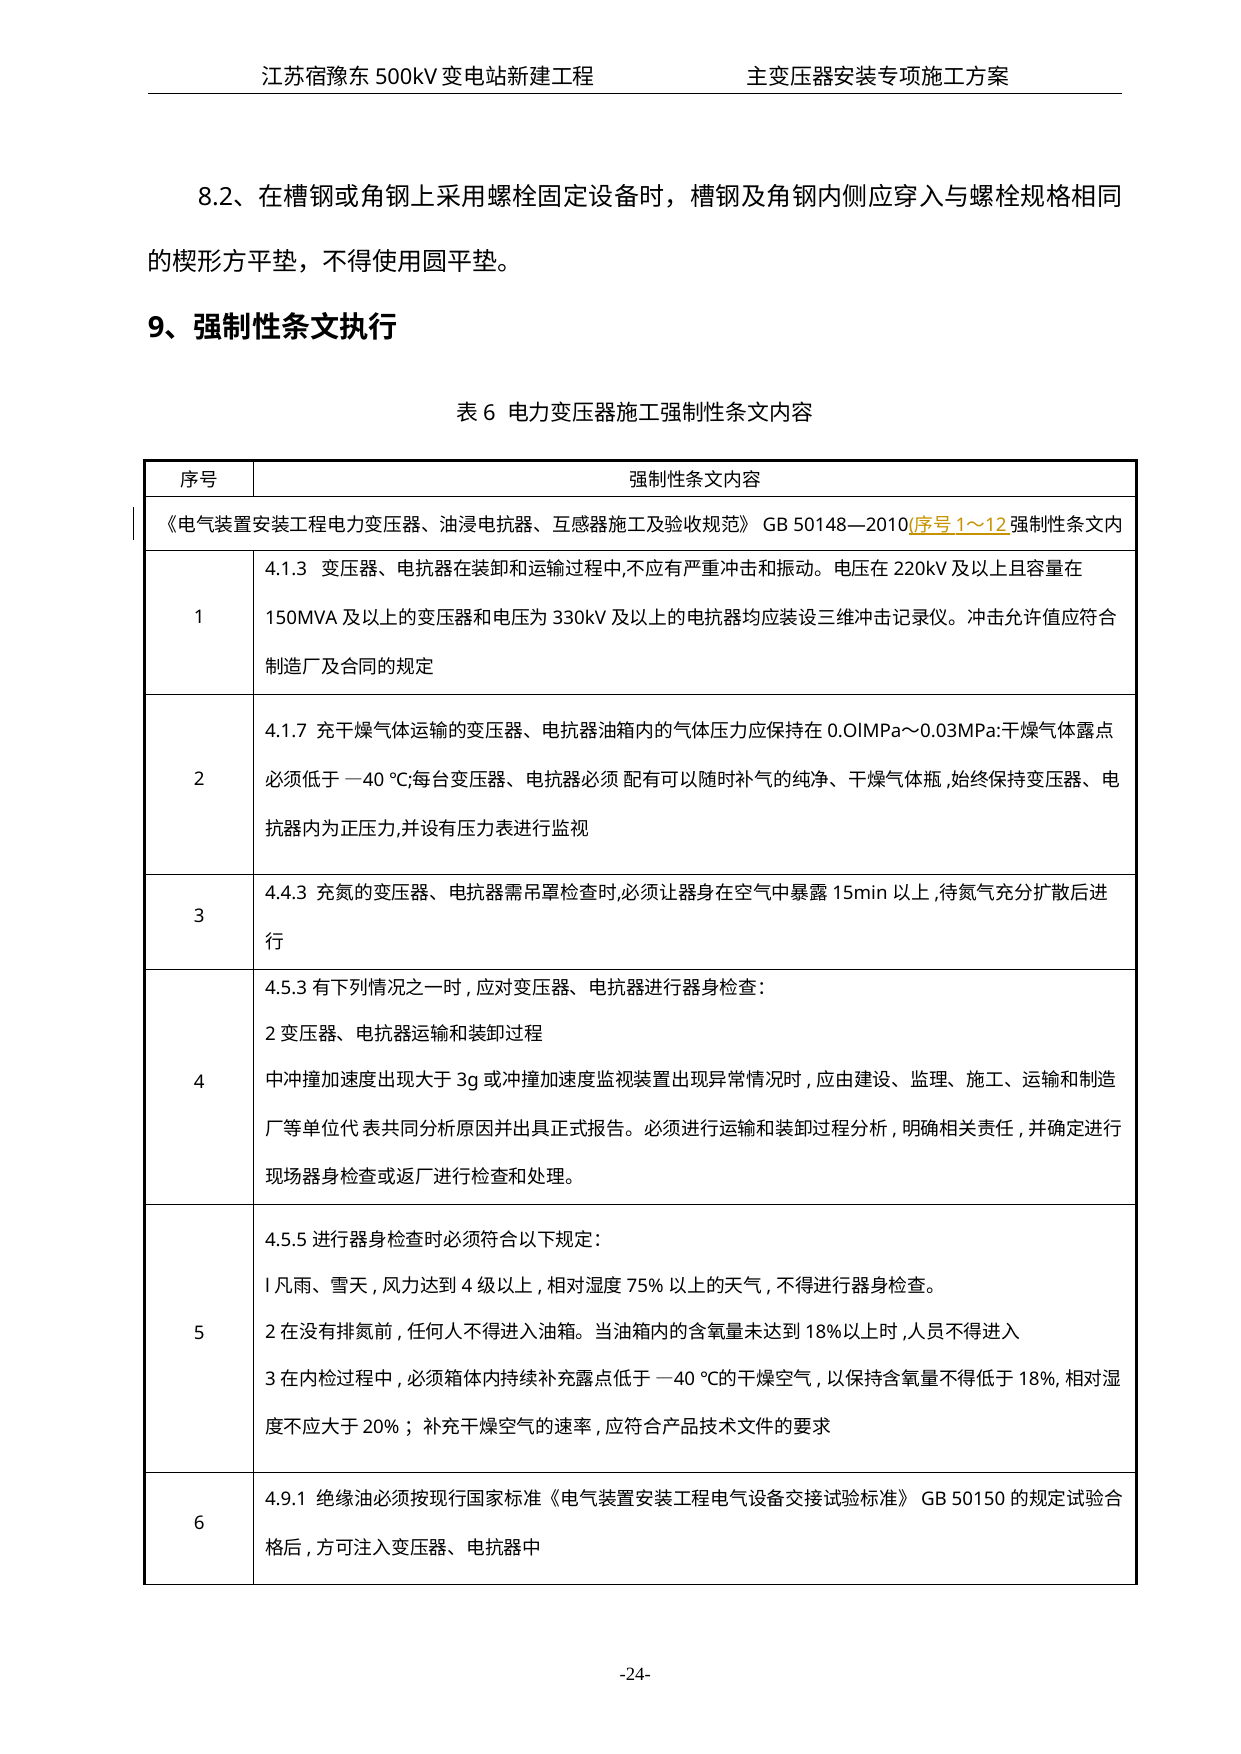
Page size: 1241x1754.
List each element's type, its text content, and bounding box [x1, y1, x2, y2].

table_header 序号 [146, 462, 253, 496]
table_cell 2 [146, 695, 253, 874]
table_cell 4.9.1 绝缘油必须按现行国家标准《电气装置安装工程电气设备交接试验标准》 GB 50150 的规定试验合格后 , 方可注入变压器、电抗器中 [254, 1473, 1135, 1584]
table_cell 4.4.3 充氮的变压器、电抗器需吊罩检查时,必须让器身在空气中暴露 15min 以上 ,待氮气充分扩散后进行 [254, 875, 1135, 969]
table_header 强制性条文内容 [254, 462, 1135, 496]
table_cell 4.1.7 充干燥气体运输的变压器、电抗器油箱内的气体压力应保持在 0.OlMPa～0.03MPa:干燥气体露点必须低于 —40 ℃;每台变压器、电抗器必须 配有可以随时补气的纯净、干燥气体瓶 ,始终保持变压器、电抗器内为正压力,并设有压力表进行监视 [254, 695, 1135, 874]
table_cell 3 [146, 875, 253, 969]
table_cell 1 [146, 551, 253, 694]
text 表6 电力变压器施工强制性条文内容 [148, 394, 1122, 427]
table_cell 4.5.3 有下列情况之一时 , 应对变压器、电抗器进行器身检查： 2 变压器、电抗器运输和装卸过程 中冲撞加速度出现大于 3g 或冲撞加速度监视装置出现异常情况时 , 应由建设、监理、施工、运输和制造厂等单位代 表共同分析原因并出具正式报告。必须进行运输和装卸过程分析 , 明确相关责任 , 并确定进行现场器身检查或返厂进行检查和处理。 [254, 970, 1135, 1204]
table_cell 5 [146, 1205, 253, 1472]
subtitle 9、强制性条文执行 [148, 292, 1122, 357]
table_cell 《电气装置安装工程电力变压器、油浸电抗器、互感器施工及验收规范》 GB 50148—2010强制性条文内 容 [146, 497, 1135, 550]
list 在槽钢或角钢上采用螺栓固定设备时，槽钢及角钢内侧应穿入与螺栓规格相同的楔形方平垫，不得使用圆平垫。 [148, 162, 1122, 292]
table_cell 4.1.3 变压器、电抗器在装卸和运输过程中,不应有严重冲击和振动。电压在 220kV 及以上且容量在150MVA 及以上的变压器和电压为 330kV 及以上的电抗器均应装设三维冲击记录仪。冲击允许值应符合制造厂及合同的规定 [254, 551, 1135, 694]
table_cell 4.5.5 进行器身检查时必须符合以下规定： l 凡雨、雪天 , 风力达到 4 级以上 , 相对湿度 75% 以上的天气 , 不得进行器身检查。 2 在没有排氮前 , 任何人不得进入油箱。当油箱内的含氧量未达到 18%以上时 ,人员不得进入 3 在内检过程中 , 必须箱体内持续补充露点低于 —40 ℃的干燥空气 , 以保持含氧量不得低于 18%, 相对湿度不应大于20% ；补充干燥空气的速率 , 应符合产品技术文件的要求 [254, 1205, 1135, 1472]
table_cell 6 [146, 1473, 253, 1584]
table_cell 4 [146, 970, 253, 1204]
